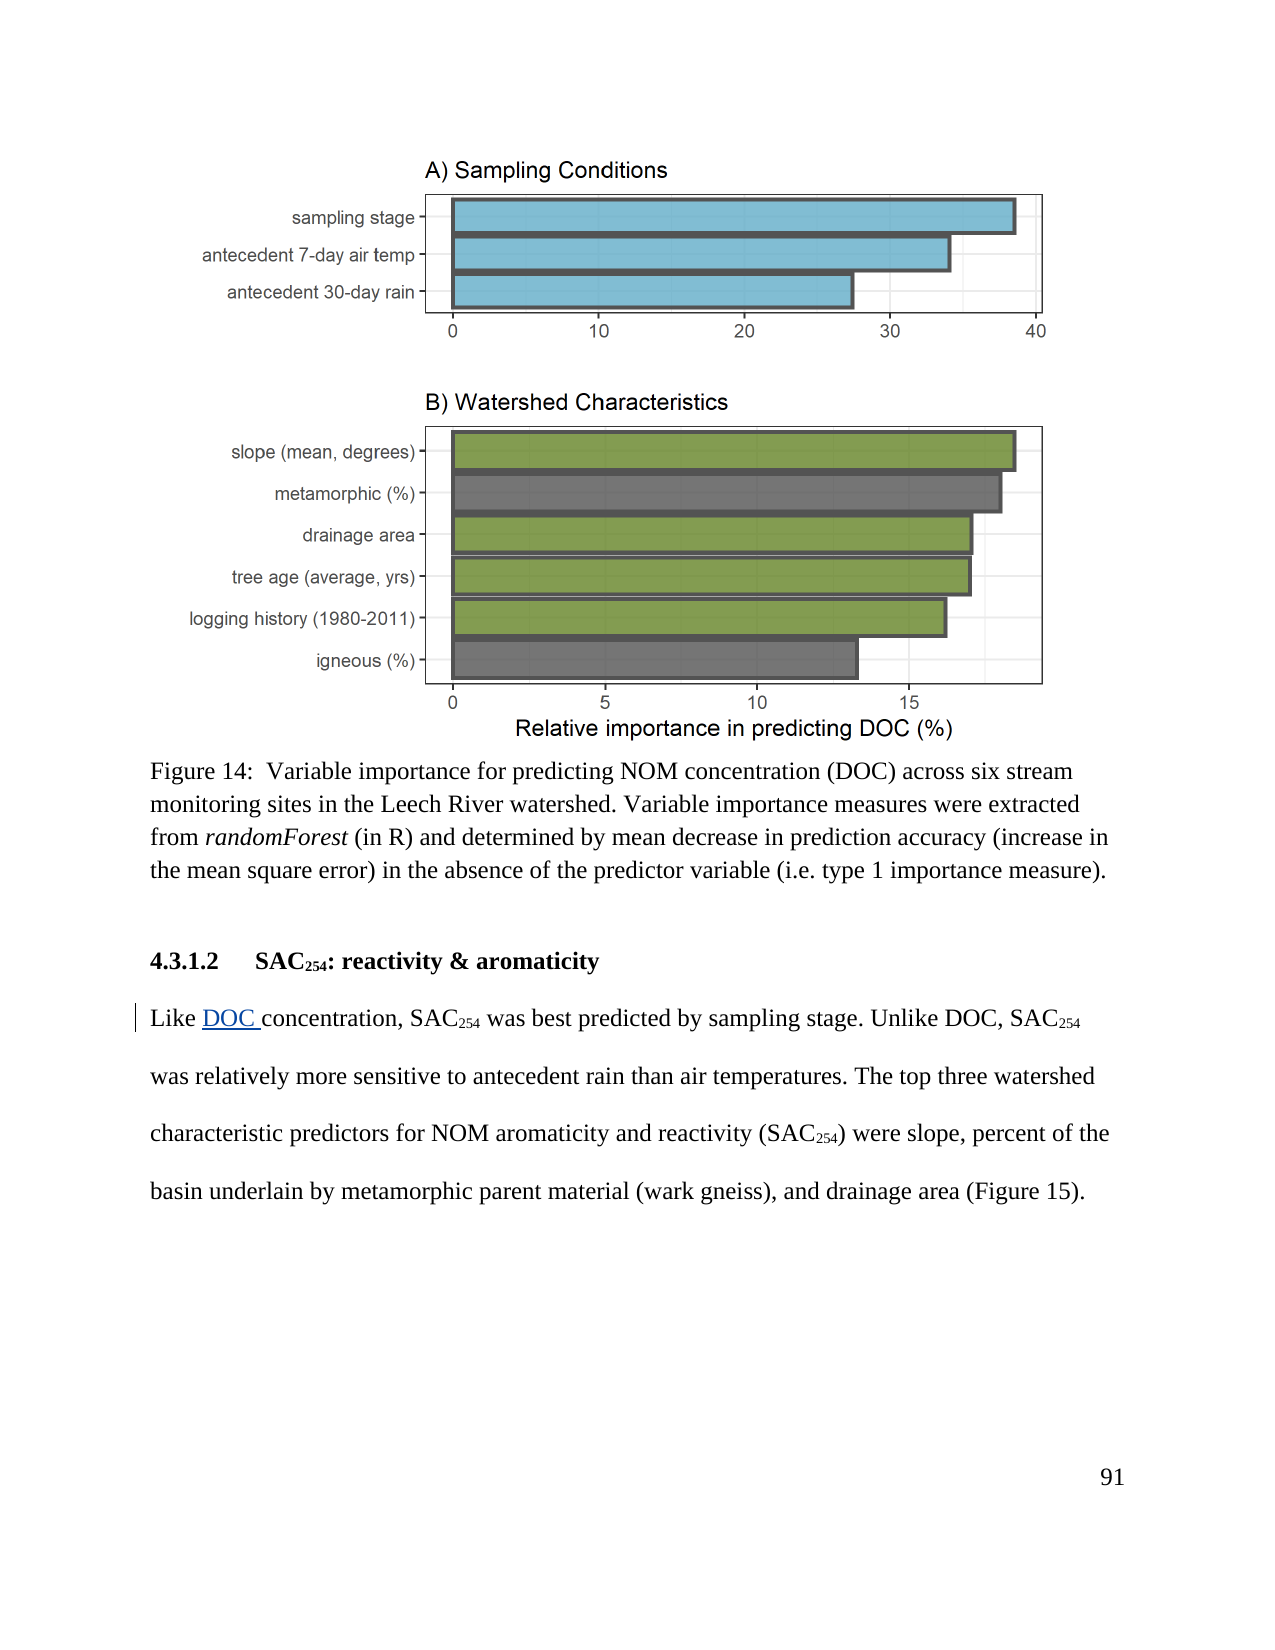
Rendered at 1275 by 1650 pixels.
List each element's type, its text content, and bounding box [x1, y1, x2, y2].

text Like concentration, SAC254 was best predicted by sampling stage. Unlike DOC, SAC254 was relatively more sensitive to antecedent rain than air temperatures. The top three watershed characteristic predictors for NOM aromaticity and reactivity (SAC254) were slope, percent of the basin underlain by metamorphic parent material (wark gneiss), and drainage area (Figure 15). [150, 1003, 1125, 1204]
text Figure 14: Variable importance for predicting NOM concentration (DOC) across six stream monitoring sites in the Leech River watershed. Variable importance measures were extracted from randomForest (in R) and determined by mean decrease in prediction accuracy (increase in the mean square error) in the absence of the predictor variable (i.e. type 1 importance measure). [150, 756, 1125, 884]
picture [150, 150, 1053, 752]
subtitle SAC254: reactivity & aromaticity [150, 946, 1125, 974]
